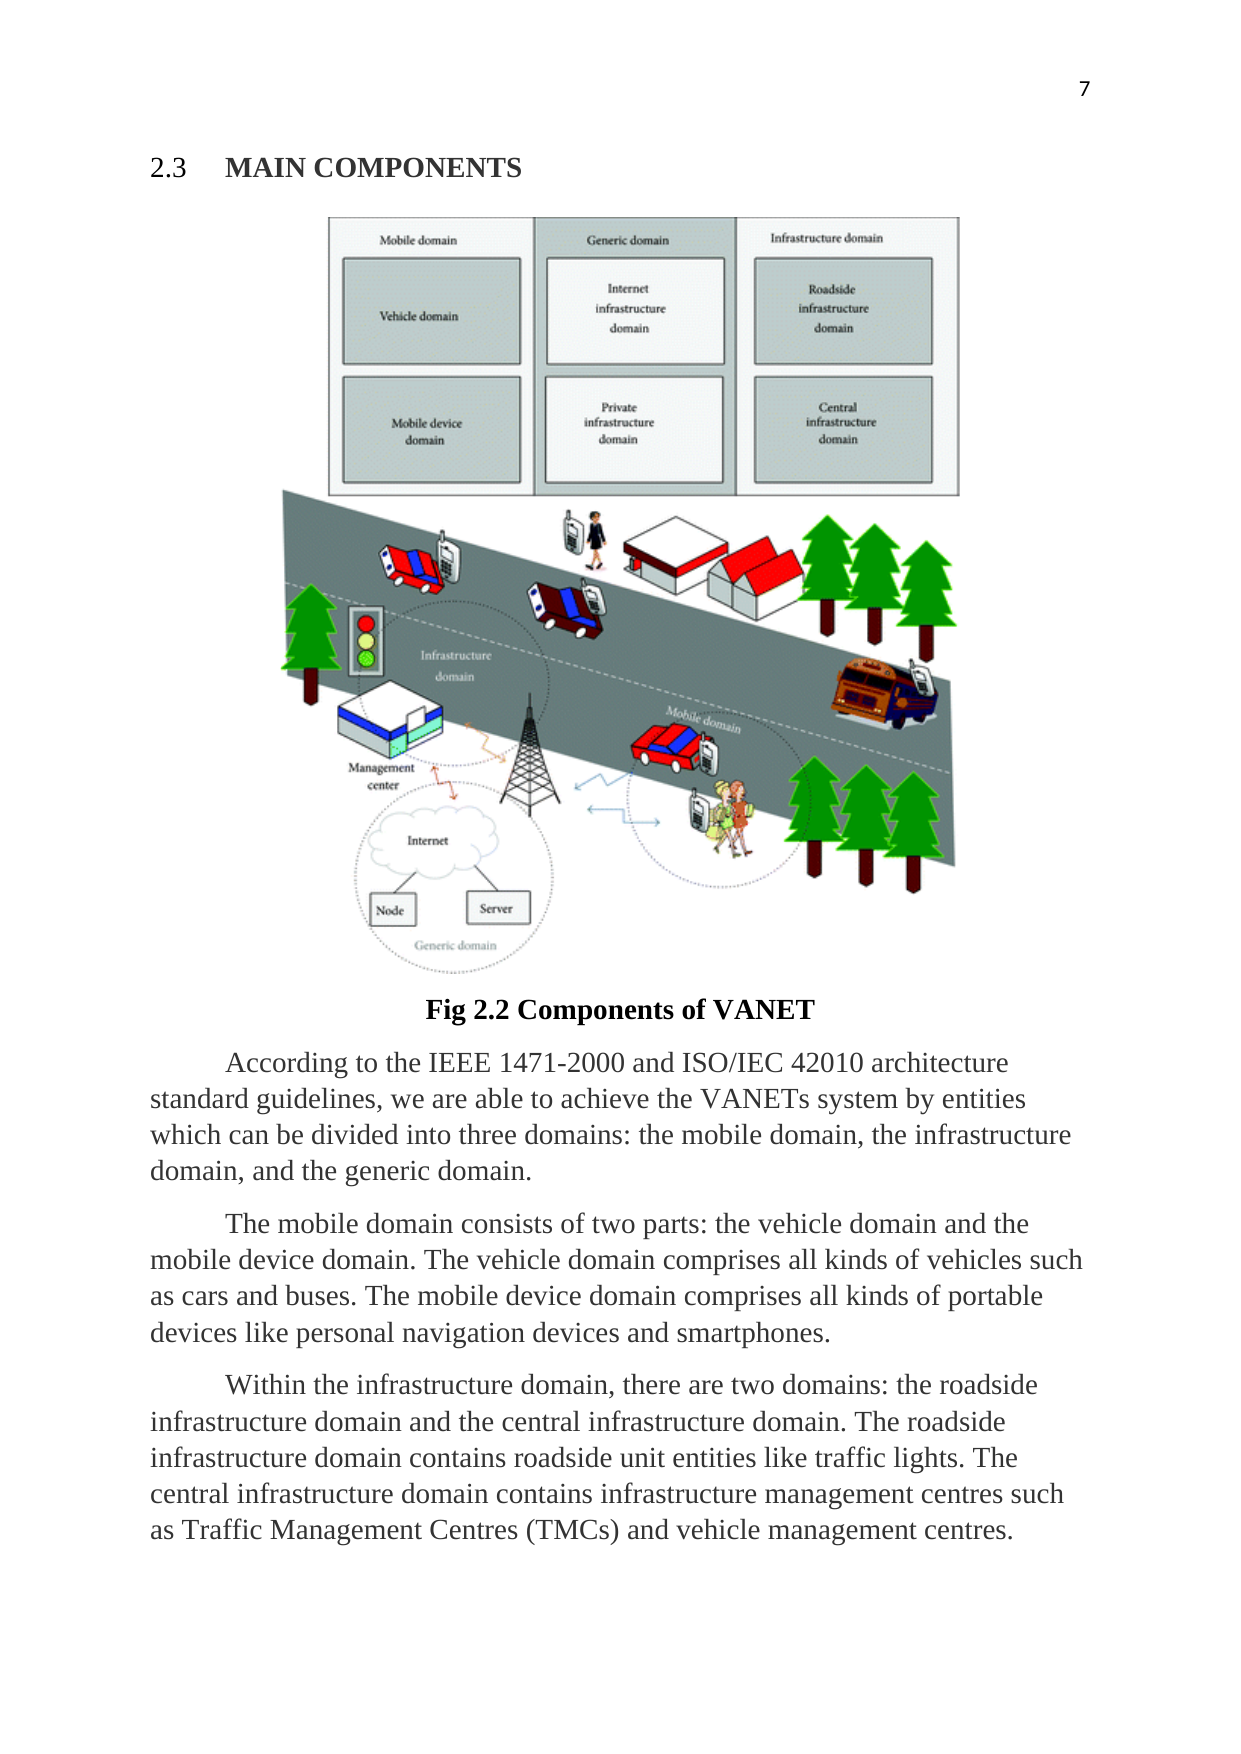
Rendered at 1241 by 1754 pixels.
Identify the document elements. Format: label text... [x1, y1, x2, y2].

picture [280, 217, 960, 974]
text According to the IEEE 1471-2000 and ISO/IEC 42010 architecture standard guidelines, we are able to achieve the VANETs system by entities which can be divided into three domains: the mobile domain, the infrastructure domain, and the generic domain. [150, 1045, 1090, 1187]
text Within the infrastructure domain, there are two domains: the roadside infrastructure domain and the central infrastructure domain. The roadside infrastructure domain contains roadside unit entities like traffic lights. The central infrastructure domain contains infrastructure management centres such as Traffic Management Centres (TMCs) and vehicle management centres. [150, 1367, 1090, 1546]
text 2.3 MAIN COMPONENTS [150, 150, 1090, 183]
text Fig 2.2 Components of VANET [150, 992, 1090, 1026]
text The mobile domain consists of two parts: the vehicle domain and the mobile device domain. The vehicle domain comprises all kinds of vehicles such as cars and buses. The mobile device domain comprises all kinds of portable devices like personal navigation devices and smartphones. [150, 1206, 1090, 1348]
